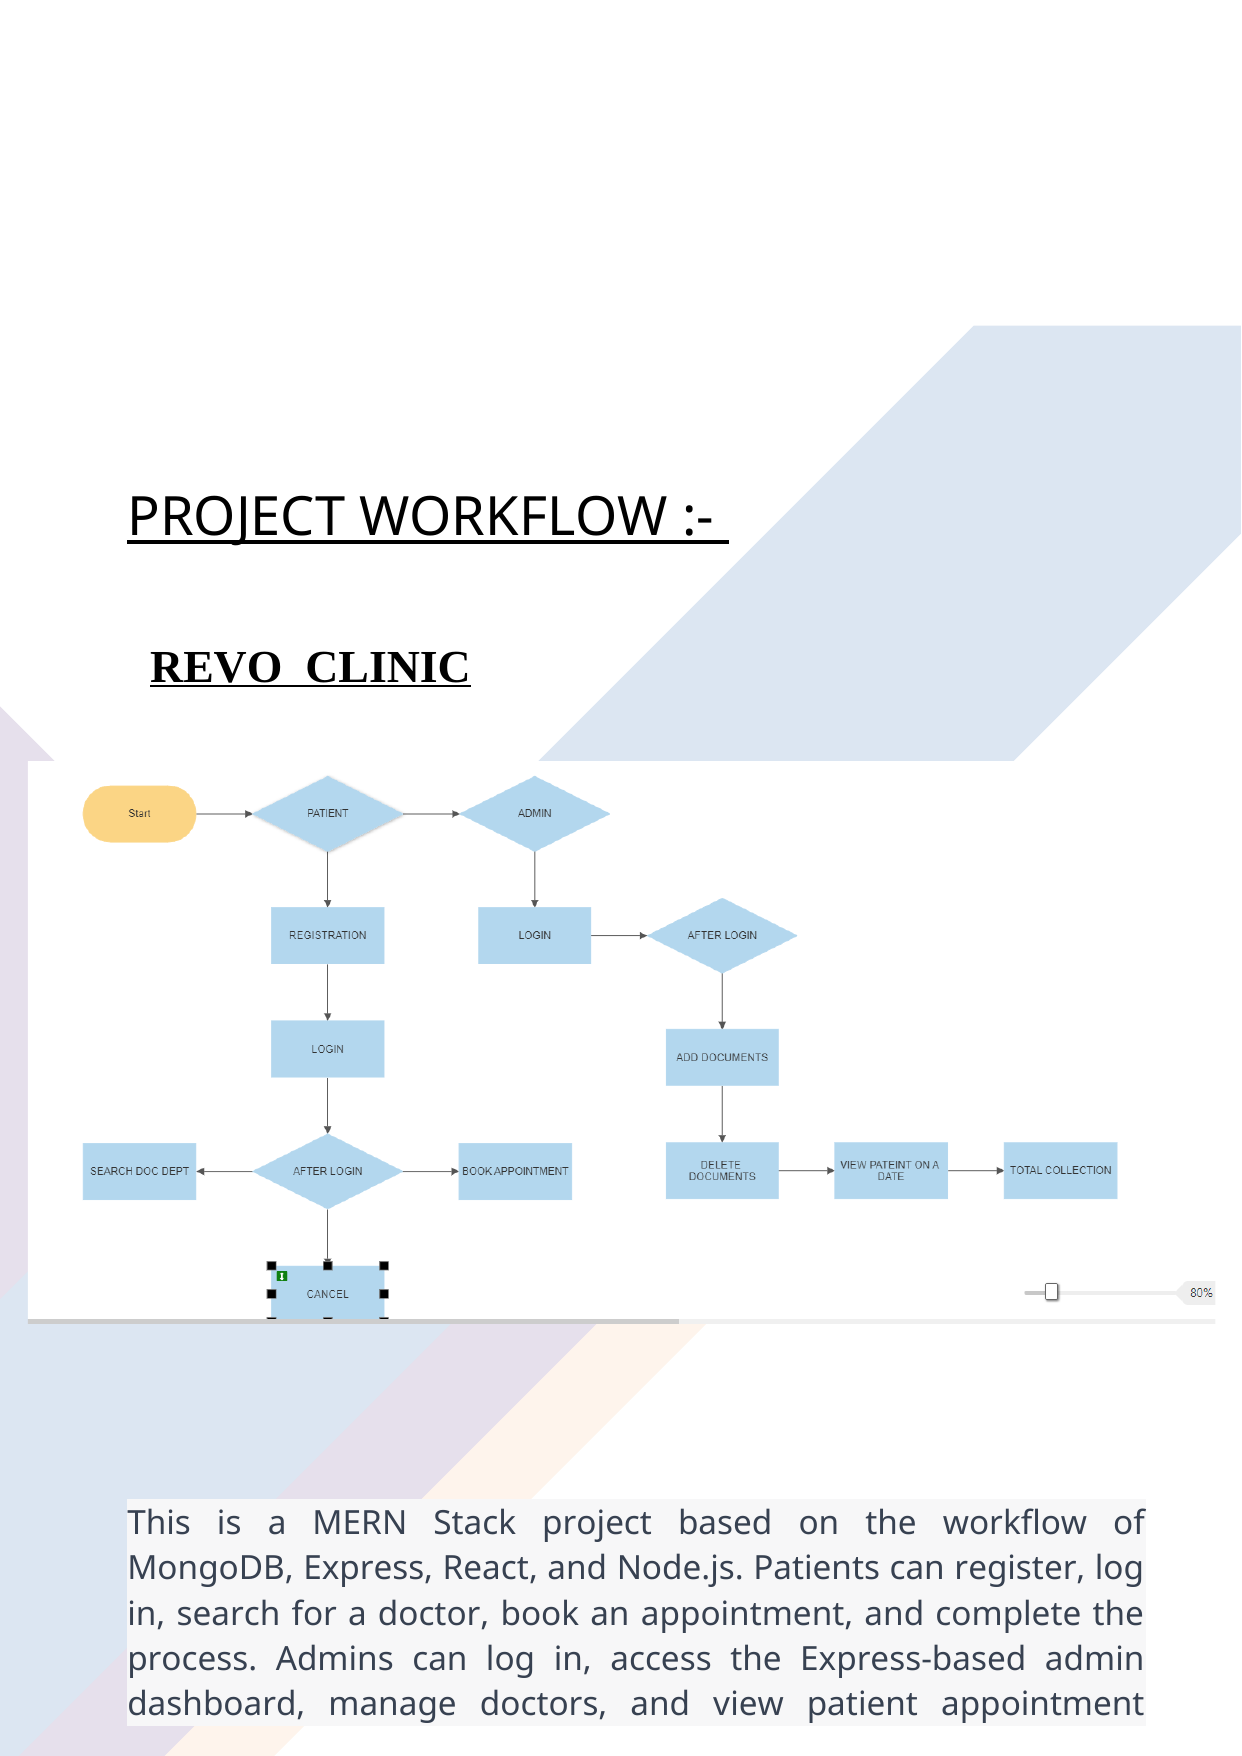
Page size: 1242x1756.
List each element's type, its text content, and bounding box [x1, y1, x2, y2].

subtitle REVO CLINIC [150, 639, 1146, 692]
picture [27, 761, 1216, 1324]
subtitle PROJECT WORKFLOW :- [127, 478, 1146, 551]
